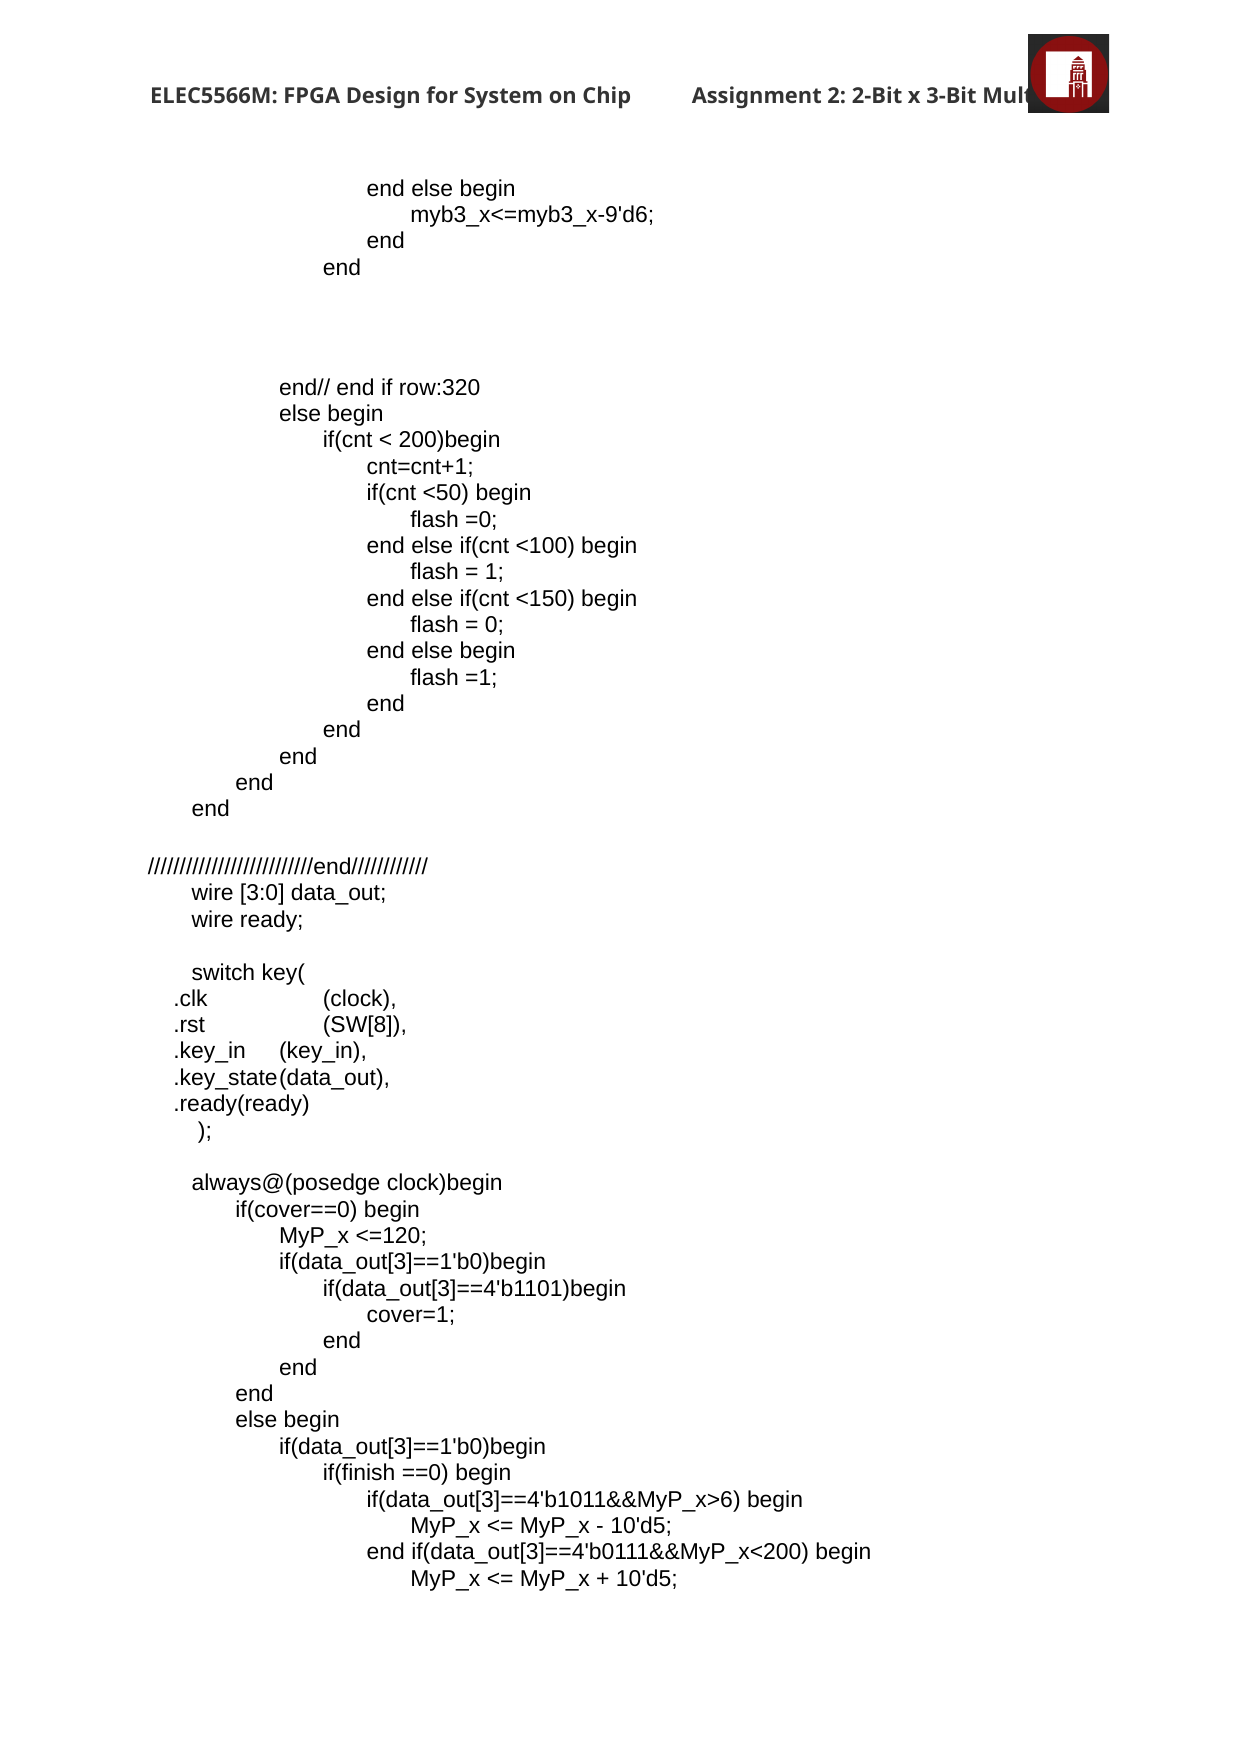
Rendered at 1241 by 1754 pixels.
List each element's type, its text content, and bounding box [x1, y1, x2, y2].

text if(cover==0) begin [148, 1196, 1093, 1222]
text end [148, 1354, 1093, 1380]
text MyP_x <=120; [148, 1222, 1093, 1248]
text always@(posedge clock)begin [148, 1169, 1093, 1196]
picture [1027, 34, 1109, 113]
text else begin [148, 1406, 1093, 1433]
text if(cnt <50) begin [148, 479, 1093, 506]
text end else if(cnt <150) begin [148, 584, 1093, 611]
text .key_state (data_out), [148, 1064, 1093, 1090]
text if(finish ==0) begin [148, 1459, 1093, 1486]
text end else begin [148, 637, 1093, 664]
text end [148, 1327, 1093, 1354]
text end [148, 254, 1093, 280]
text .rst (SW[8]), [148, 1011, 1093, 1037]
text .clk (clock), [148, 985, 1093, 1011]
text end [148, 795, 1093, 822]
text .ready(ready) [148, 1090, 1093, 1117]
text end [148, 743, 1093, 769]
text .key_in (key_in), [148, 1037, 1093, 1064]
text end if(data_out[3]==4'b0111&&MyP_x<200) begin [148, 1538, 1093, 1564]
text end [148, 690, 1093, 716]
text flash =1; [148, 664, 1093, 690]
text flash = 0; [148, 611, 1093, 637]
text if(data_out[3]==1'b0)begin [148, 1433, 1093, 1459]
text if(cnt < 200)begin [148, 426, 1093, 453]
text if(data_out[3]==4'b1101)begin [148, 1275, 1093, 1301]
text end// end if row:320 [148, 374, 1093, 400]
text end [148, 227, 1093, 254]
text else begin [148, 400, 1093, 426]
text end [148, 1380, 1093, 1406]
text flash = 1; [148, 558, 1093, 584]
text end else if(cnt <100) begin [148, 532, 1093, 558]
text if(data_out[3]==4'b1011&&MyP_x>6) begin [148, 1486, 1093, 1512]
text end [148, 769, 1093, 795]
text flash =0; [148, 506, 1093, 532]
text wire ready; [148, 906, 1093, 932]
text myb3_x<=myb3_x-9'd6; [148, 201, 1093, 227]
text switch key( [148, 958, 1093, 985]
text end [148, 716, 1093, 743]
text cover=1; [148, 1301, 1093, 1327]
text if(data_out[3]==1'b0)begin [148, 1248, 1093, 1275]
text cnt=cnt+1; [148, 453, 1093, 479]
text MyP_x <= MyP_x + 10'd5; [148, 1564, 1093, 1591]
text ); [148, 1117, 1093, 1143]
text wire [3:0] data_out; [148, 879, 1093, 906]
text MyP_x <= MyP_x - 10'd5; [148, 1512, 1093, 1538]
text end else begin [148, 174, 1093, 201]
text //////////////////////////end//////////// [148, 853, 1093, 879]
